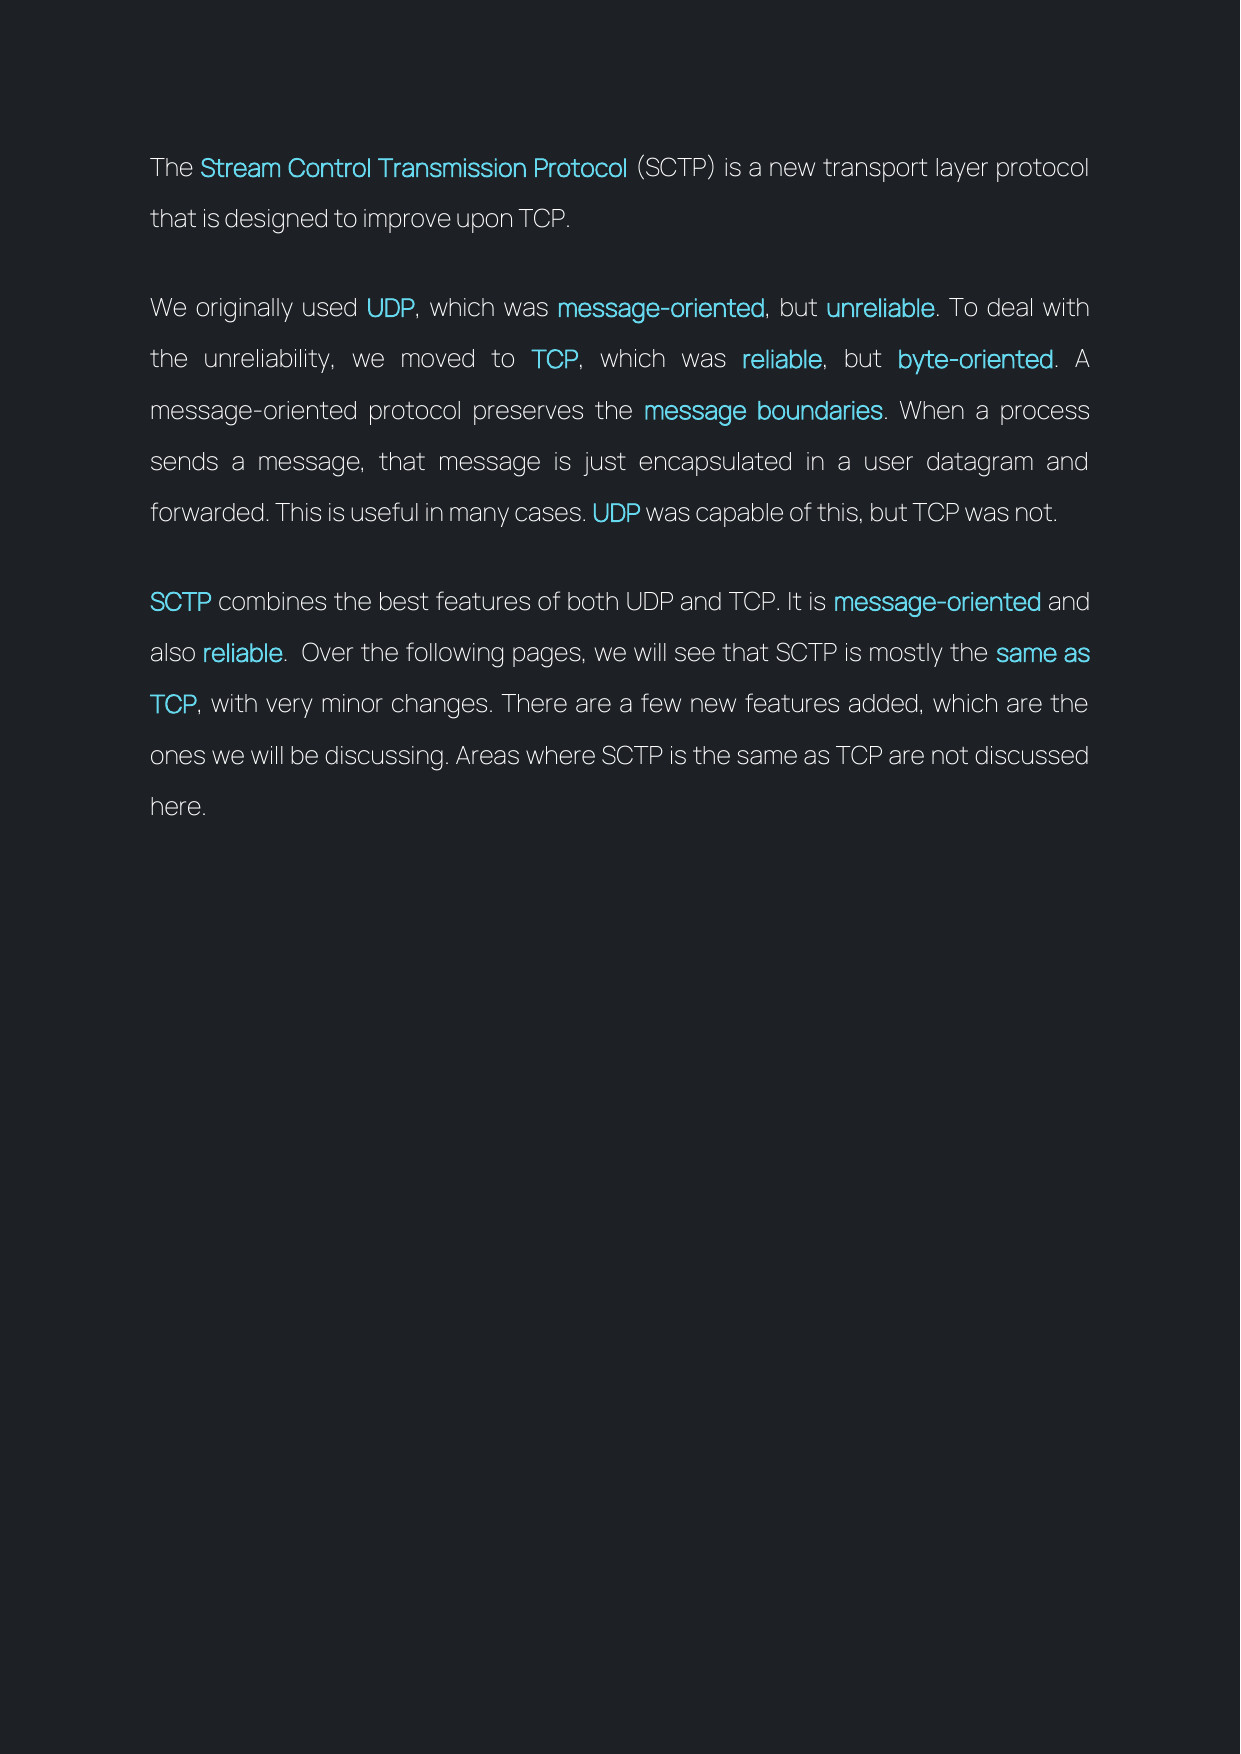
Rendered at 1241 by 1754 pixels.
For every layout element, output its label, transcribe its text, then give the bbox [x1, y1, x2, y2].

text The Stream Control Transmission Protocol (SCTP) is a new transport layer protocol that is designed to improve upon TCP. [150, 150, 1090, 235]
text SCTP combines the best features of both UDP and TCP. It is message-oriented and also reliable. Over the following pages, we will see that SCTP is mostly the same as TCP, with very minor changes. There are a few new features added, which are the ones we will be discussing. Areas where SCTP is the same as TCP are not discussed here. [150, 584, 1090, 823]
text We originally used UDP, which was message-oriented, but unreliable. To deal with the unreliability, we moved to TCP, which was reliable, but byte-oriented. A message-oriented protocol preserves the message boundaries. When a process sends a message, that message is just encapsulated in a user datagram and forwarded. This is useful in many cases. UDP was capable of this, but TCP was not. [150, 290, 1090, 529]
